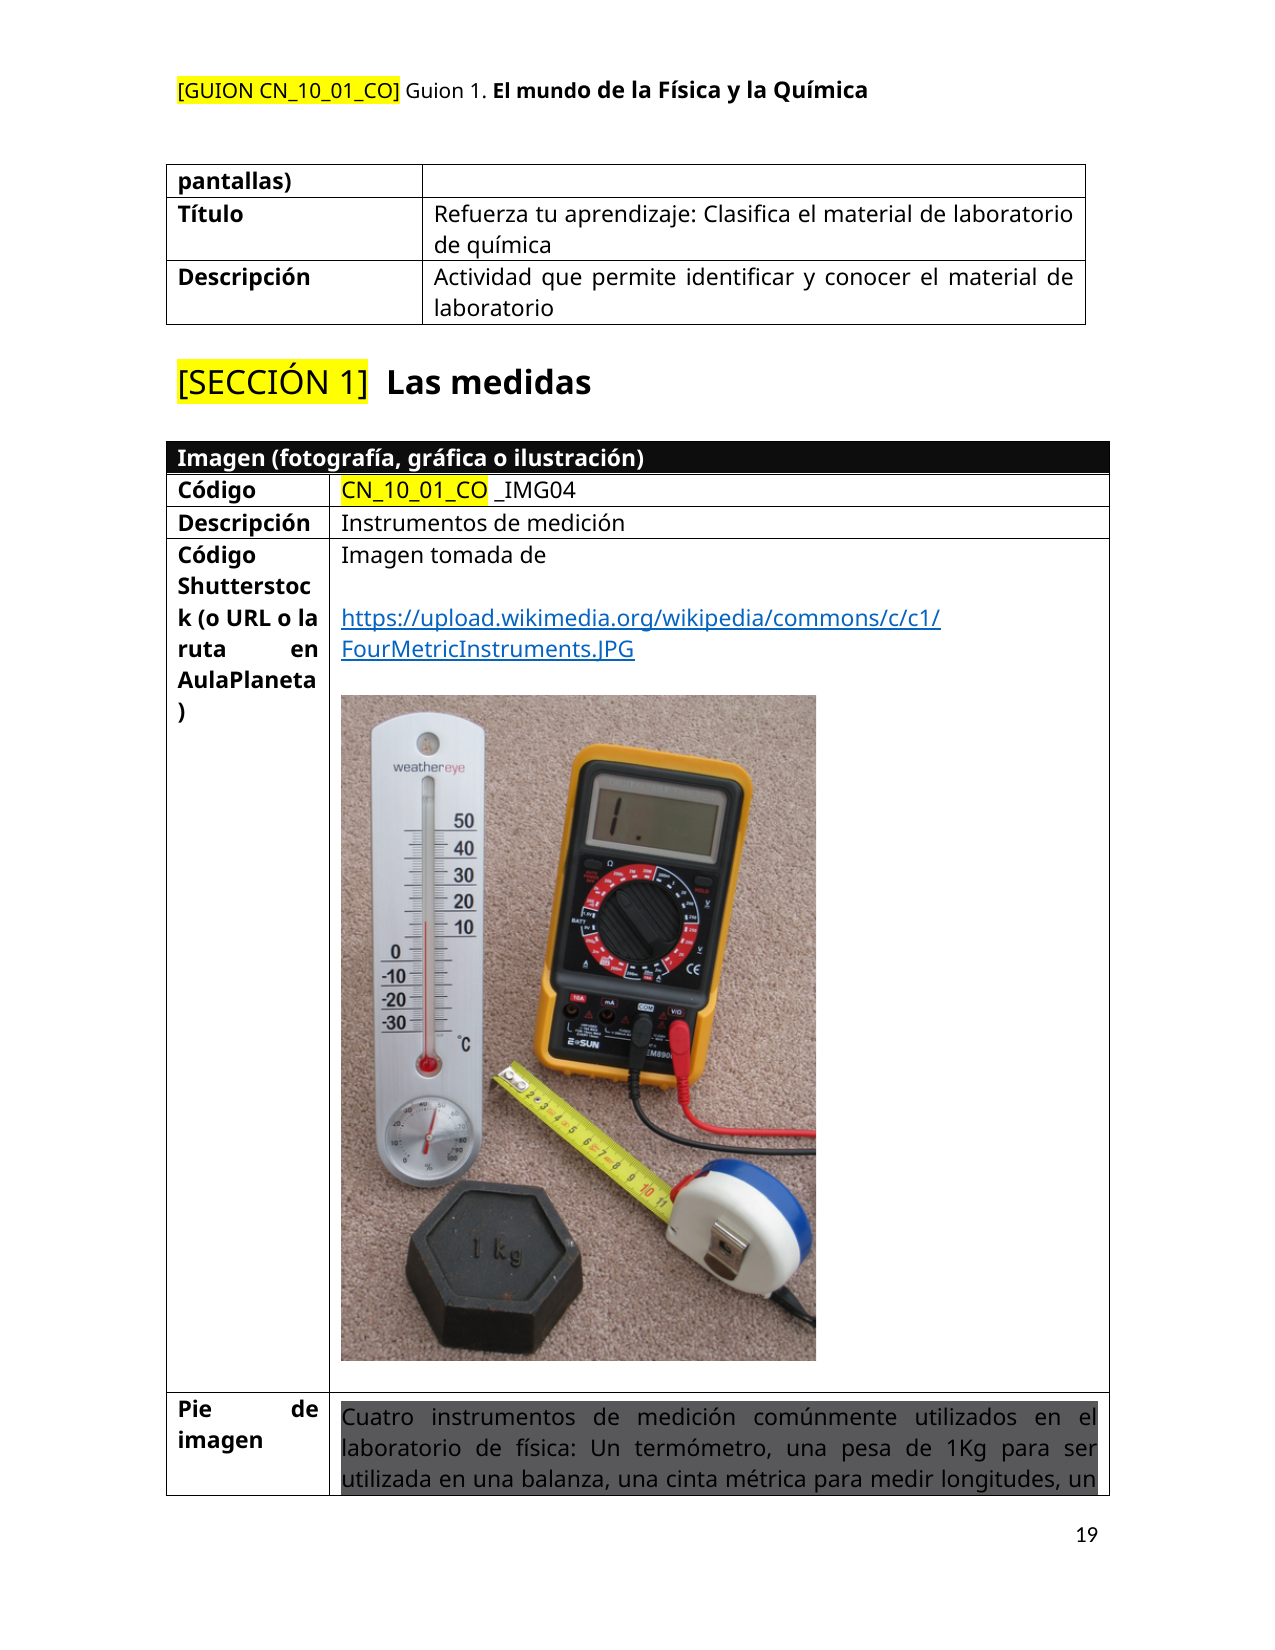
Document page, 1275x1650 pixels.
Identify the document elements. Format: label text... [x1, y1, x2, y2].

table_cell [167, 165, 422, 197]
table_cell Imagen tomada de https://upload.wikimedia.org/wikipedia/commons/c/c1/FourMetricInstruments.JPG [330, 539, 1109, 1392]
table_cell CN_10_01_CO _IMG04 [488, 475, 1109, 506]
picture [341, 695, 817, 1361]
table_header Imagen (fotografía, gráfica o ilustración) [167, 442, 1109, 473]
table_cell Código Shutterstock (o URL o la ruta en AulaPlaneta) [167, 539, 329, 1392]
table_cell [423, 165, 1085, 197]
table_cell Título [167, 198, 422, 260]
text [SECCIÓN 1] Las medidas [177, 358, 1098, 404]
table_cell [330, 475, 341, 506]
table_cell Código [167, 475, 329, 506]
table_cell Instrumentos de medición [330, 507, 1109, 538]
table_cell Refuerza tu aprendizaje: Clasifica el material de laboratorio de química [423, 198, 1085, 260]
table_cell Pie de imagen [167, 1393, 329, 1495]
table_cell Actividad que permite identificar y conocer el material de laboratorio [423, 261, 1085, 324]
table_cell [330, 1393, 1109, 1495]
table_cell Descripción [167, 261, 422, 324]
table_cell Descripción [167, 507, 329, 538]
